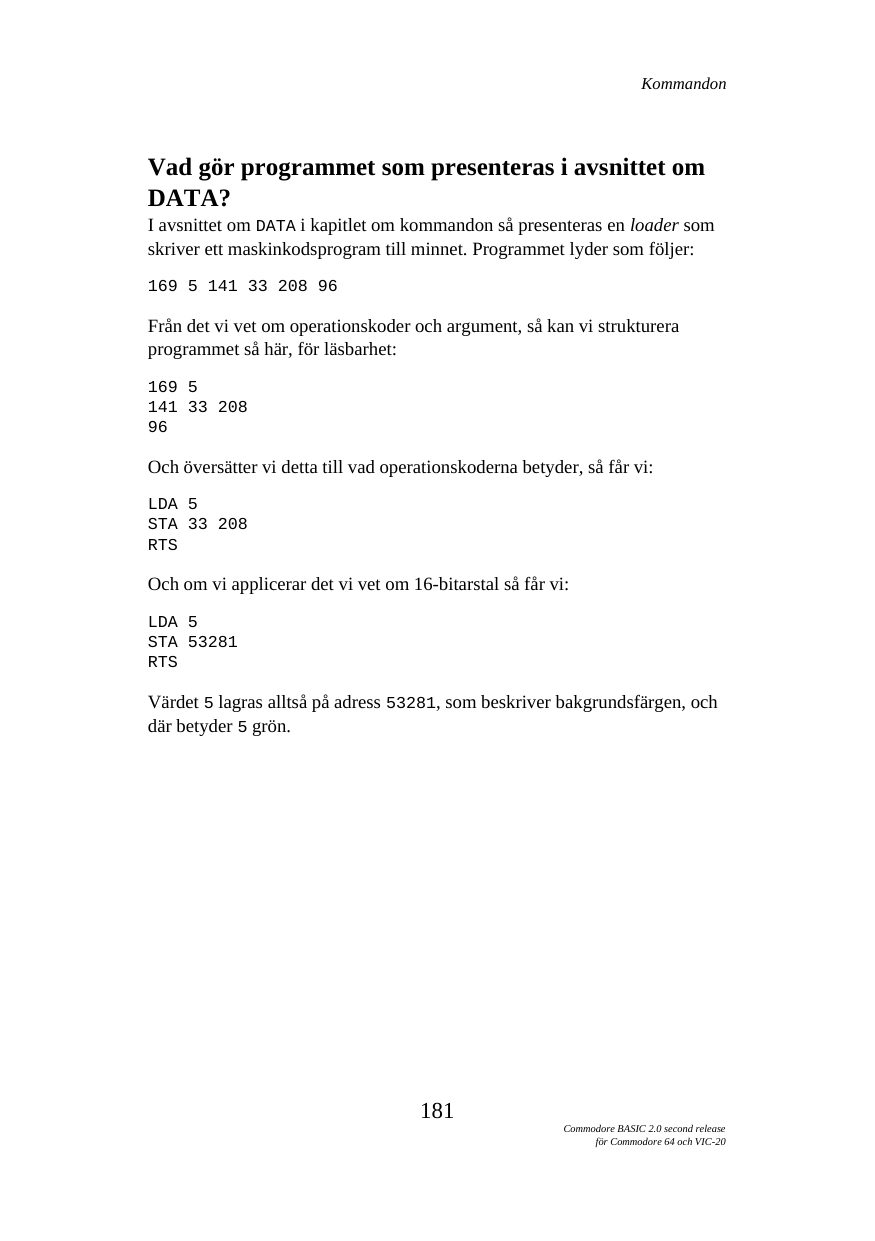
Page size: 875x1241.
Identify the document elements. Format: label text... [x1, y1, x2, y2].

text 169 5 141 33 208 96 [148, 278, 726, 297]
text Och om vi applicerar det vi vet om 16-bitarstal så får vi: [148, 573, 726, 595]
text Och översätter vi detta till vad operationskoderna betyder, så får vi: [148, 456, 726, 477]
text I avsnittet om DATA i kapitlet om kommandon så presenteras en loader som skriver ett maskinkodsprogram till minnet. Programmet lyder som följer: [148, 214, 726, 260]
text Värdet 5 lagras alltså på adress 53281, som beskriver bakgrundsfärgen, och där betyder 5 grön. [148, 691, 726, 737]
subtitle Vad gör programmet som presenteras i avsnittet om DATA? [148, 152, 726, 212]
text LDA 5 STA 53281 RTS [148, 613, 726, 673]
text 169 5 141 33 208 96 [148, 378, 726, 438]
text Från det vi vet om operationskoder och argument, så kan vi strukturera programmet så här, för läsbarhet: [148, 315, 726, 360]
text LDA 5 STA 33 208 RTS [148, 496, 726, 555]
